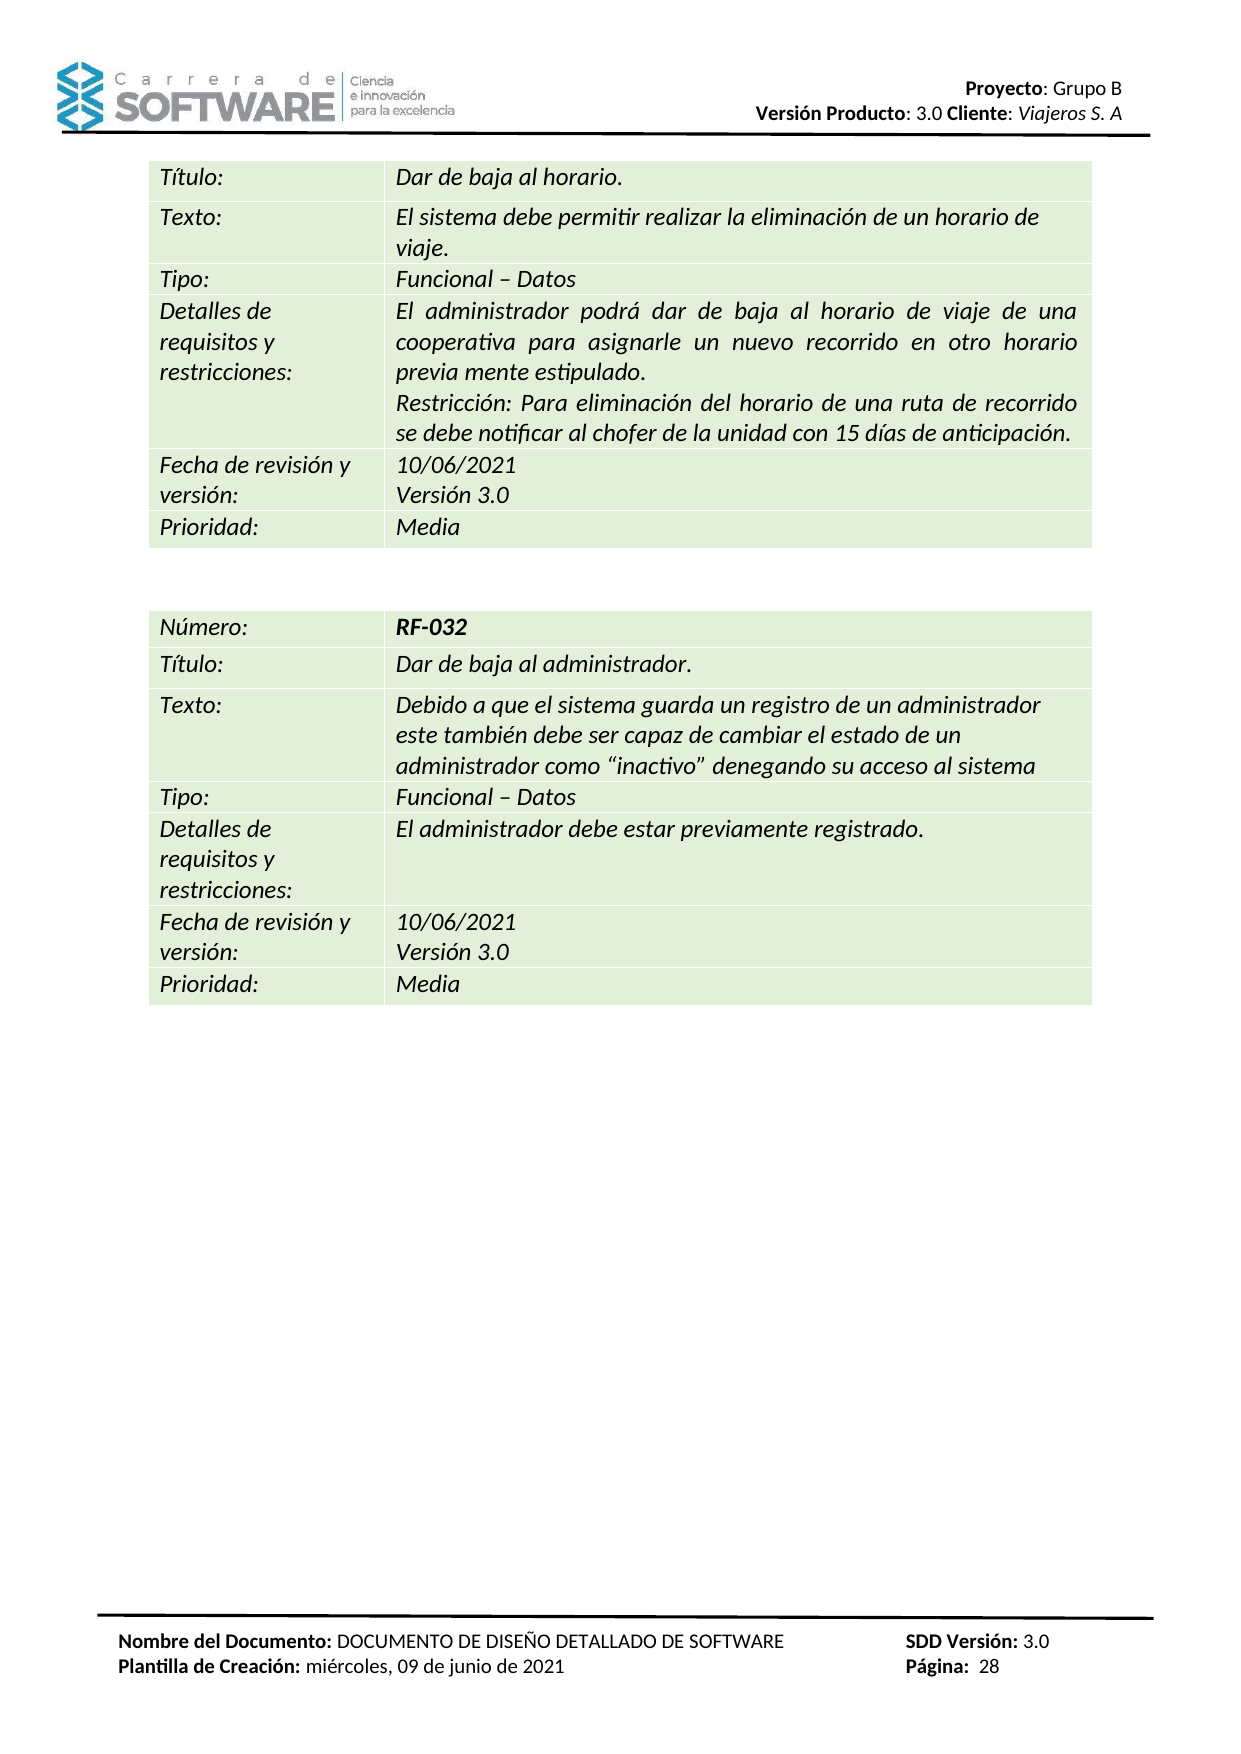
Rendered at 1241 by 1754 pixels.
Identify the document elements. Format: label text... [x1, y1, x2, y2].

table_cell Media [385, 511, 1092, 548]
table_cell Media [385, 968, 1092, 1005]
table_cell Debido a que el sistema guarda un registro de un administrador este también debe ser capaz de cambiar el estado de un administrador como “inactivo” denegando su acceso al sistema [385, 689, 1092, 781]
table_cell Dar de baja al administrador. [385, 648, 1092, 688]
table_cell Detalles de requisitos y restricciones: [149, 295, 384, 448]
table_cell Texto: [149, 689, 384, 781]
table_cell Funcional – Datos [385, 264, 1092, 294]
table_cell Título: [149, 648, 384, 688]
table_cell Detalles de requisitos y restricciones: [149, 813, 384, 905]
table_cell Prioridad: [149, 511, 384, 548]
table_header Número: [149, 611, 384, 647]
table_cell Funcional – Datos [385, 782, 1092, 812]
table_cell El sistema debe permitir realizar la eliminación de un horario de viaje. [385, 202, 1092, 263]
table_cell Tipo: [149, 782, 384, 812]
table_cell Fecha de revisión y versión: [149, 906, 384, 967]
table_header RF-032 [385, 611, 1092, 647]
table_cell El administrador podrá dar de baja al horario de viaje de una cooperativa para asignarle un nuevo recorrido en otro horario previa mente estipulado. Restricción: Para eliminación del horario de una ruta de recorrido se debe notificar al chofer de la unidad con 15 días de anticipación. [385, 295, 1092, 448]
table_cell 10/06/2021 Versión 3.0 [385, 906, 1092, 967]
table_cell Prioridad: [149, 968, 384, 1005]
table_cell Texto: [149, 202, 384, 263]
table_cell El administrador debe estar previamente registrado. [385, 813, 1092, 905]
table_cell Fecha de revisión y versión: [149, 449, 384, 510]
table_cell Tipo: [149, 264, 384, 294]
picture [46, 46, 461, 154]
table_cell Dar de baja al horario. [385, 161, 1092, 201]
table_cell Título: [149, 161, 384, 201]
table_cell 10/06/2021 Versión 3.0 [385, 449, 1092, 510]
